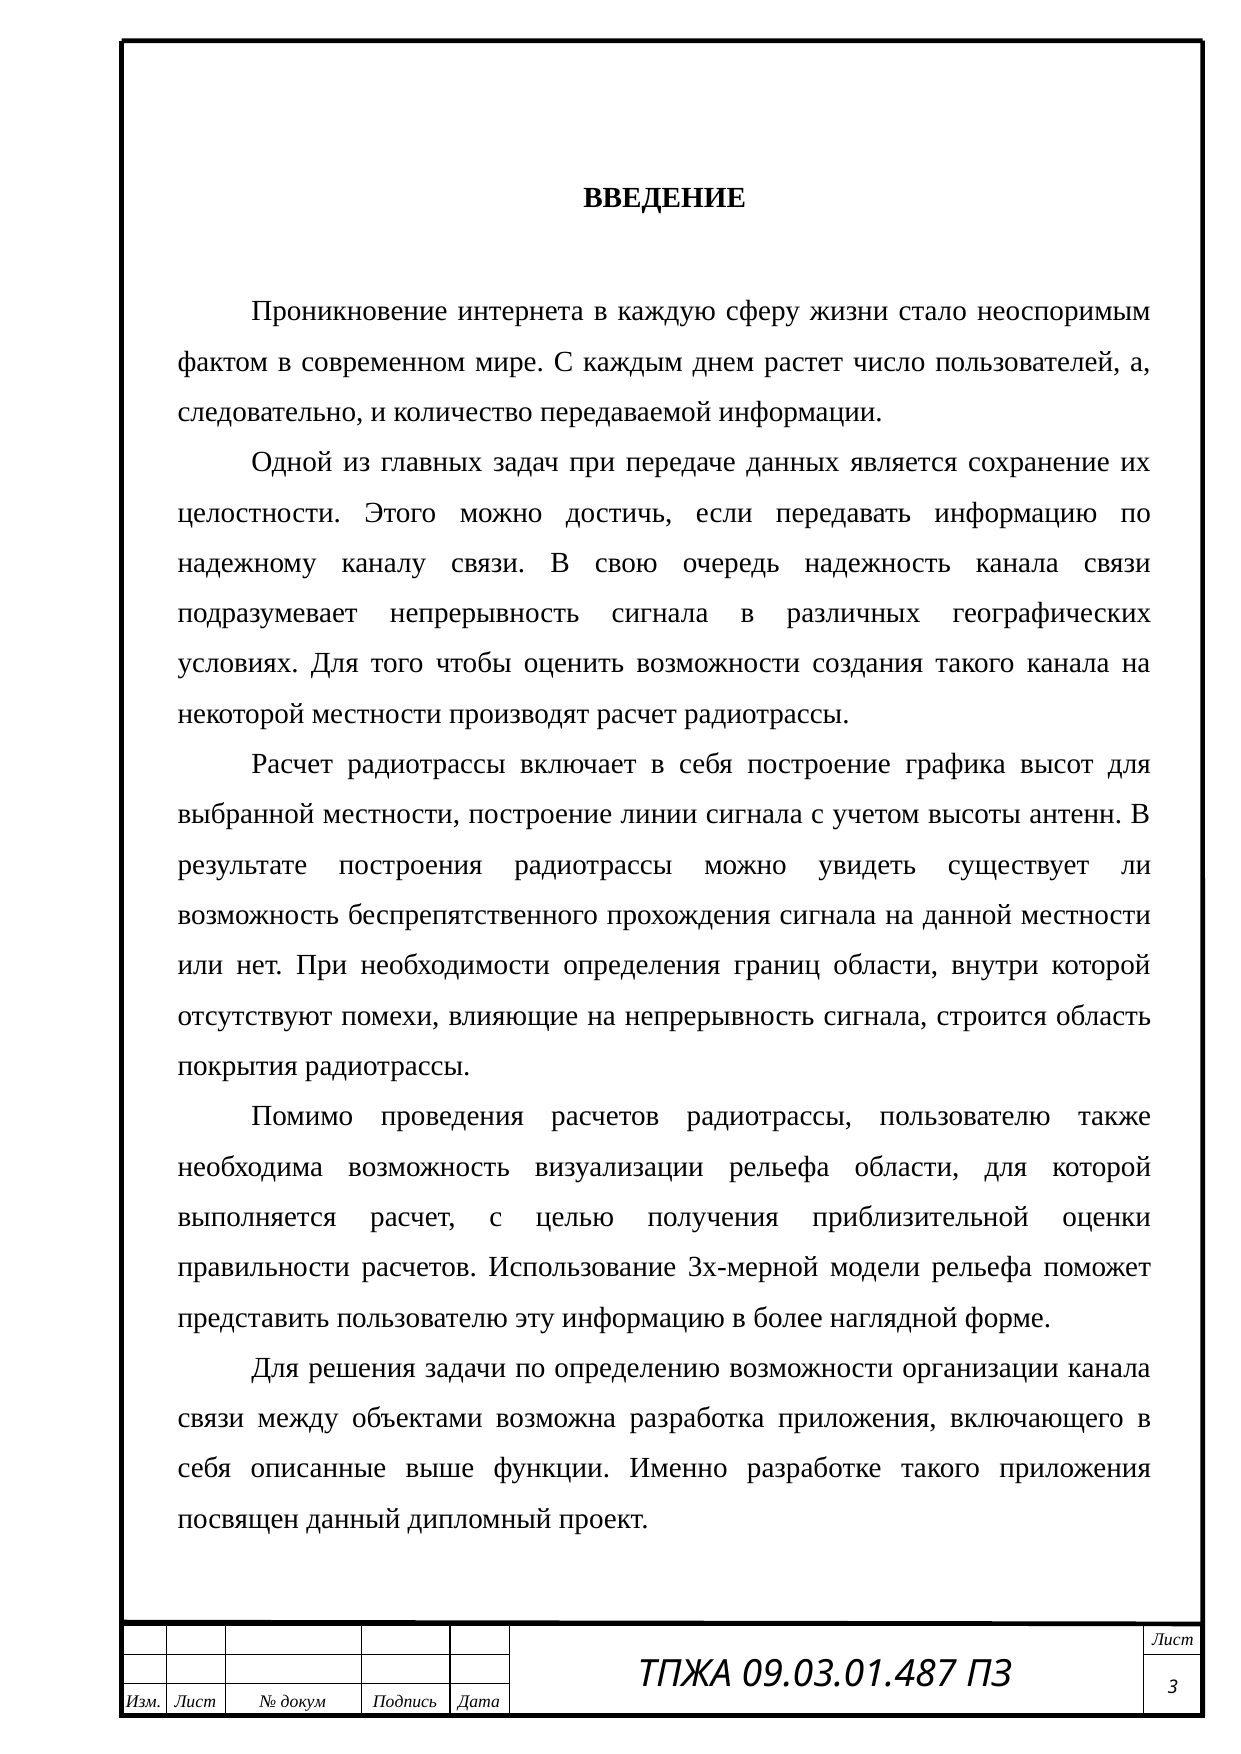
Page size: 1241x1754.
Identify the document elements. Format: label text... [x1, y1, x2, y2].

text Для решения задачи по определению возможности организации канала связи между объектами возможна разработка приложения, включающего в себя описанные выше функции. Именно разработке такого приложения посвящен данный дипломный проект. [177, 1350, 1152, 1534]
text Одной из главных задач при передаче данных является сохранение их целостности. Этого можно достичь, если передавать информацию по надежному каналу связи. В свою очередь надежность канала связи подразумевает непрерывность сигнала в различных географических условиях. Для того чтобы оценить возможности создания такого канала на некоторой местности производят расчет радиотрассы. [177, 444, 1152, 729]
text Проникновение интернета в каждую сферу жизни стало неоспоримым фактом в современном мире. С каждым днем растет число пользователей, а, следовательно, и количество передаваемой информации. [177, 293, 1152, 428]
text Помимо проведения расчетов радиотрассы, пользователю также необходима возможность визуализации рельефа области, для которой выполняется расчет, с целью получения приблизительной оценки правильности расчетов. Использование 3х-мерной модели рельефа поможет представить пользователю эту информацию в более наглядной форме. [177, 1098, 1152, 1333]
subtitle ВВЕДЕНИЕ [177, 181, 1152, 214]
text Расчет радиотрассы включает в себя построение графика высот для выбранной местности, построение линии сигнала с учетом высоты антенн. В результате построения радиотрассы можно увидеть существует ли возможность беспрепятственного прохождения сигнала на данной местности или нет. При необходимости определения границ области, внутри которой отсутствуют помехи, влияющие на непрерывность сигнала, строится область покрытия радиотрассы. [177, 746, 1152, 1082]
